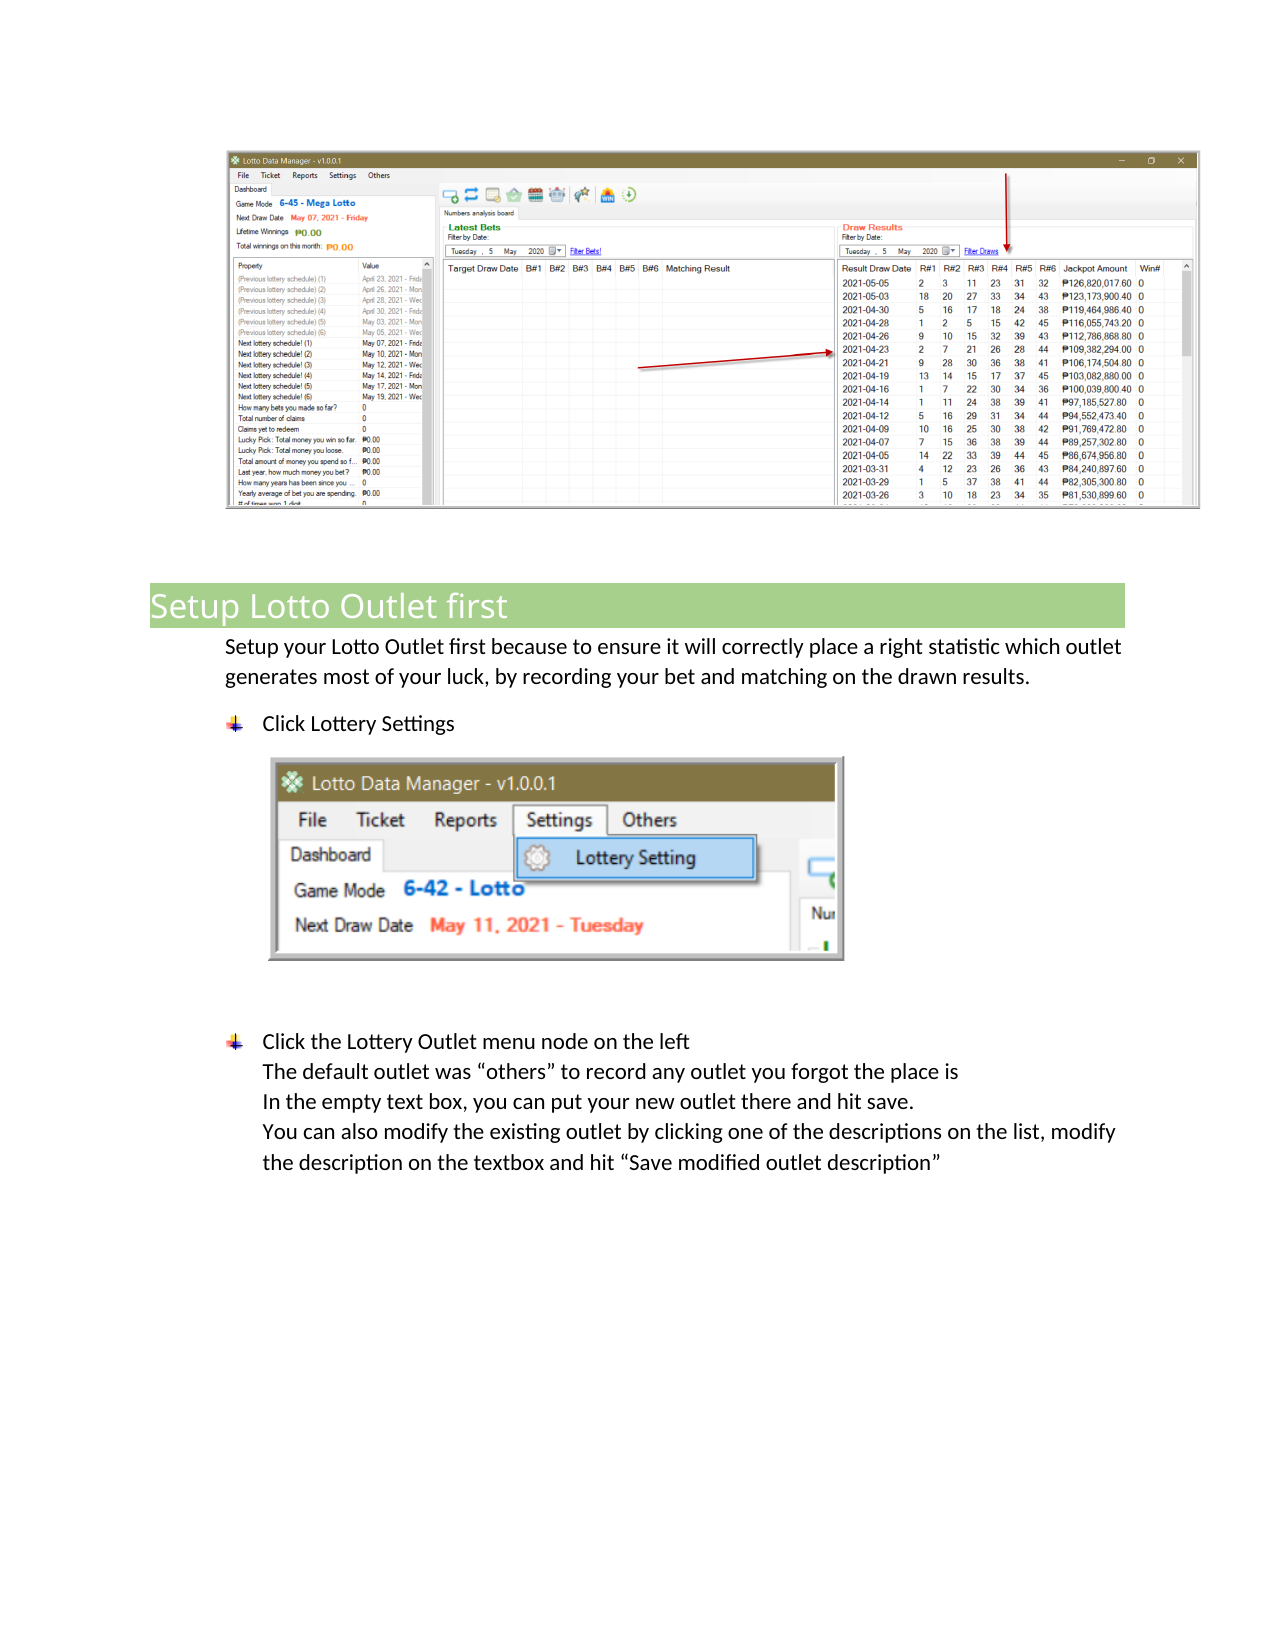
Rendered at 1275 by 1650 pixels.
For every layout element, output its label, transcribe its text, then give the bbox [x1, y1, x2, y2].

list Click the Lottery Outlet menu node on the left [225, 1027, 1125, 1055]
picture [225, 150, 1200, 509]
list In the empty text box, you can put your new outlet there and hit save. [262, 1087, 1125, 1115]
picture [268, 756, 845, 961]
list The default outlet was “others” to record any outlet you forgot the place is [262, 1057, 1125, 1085]
list Click Lottery Settings [225, 709, 1125, 737]
text Setup your Lotto Outlet first because to ensure it will correctly place a right statistic which outlet generates most of your luck, by recording your bet and matching on the drawn results. [225, 632, 1125, 690]
picture [226, 714, 243, 732]
picture [226, 1032, 243, 1050]
list You can also modify the existing outlet by clicking one of the descriptions on the list, modify the description on the textbox and hit “Save modified outlet description” [262, 1117, 1125, 1176]
subtitle Setup Lotto Outlet first [150, 583, 1125, 628]
